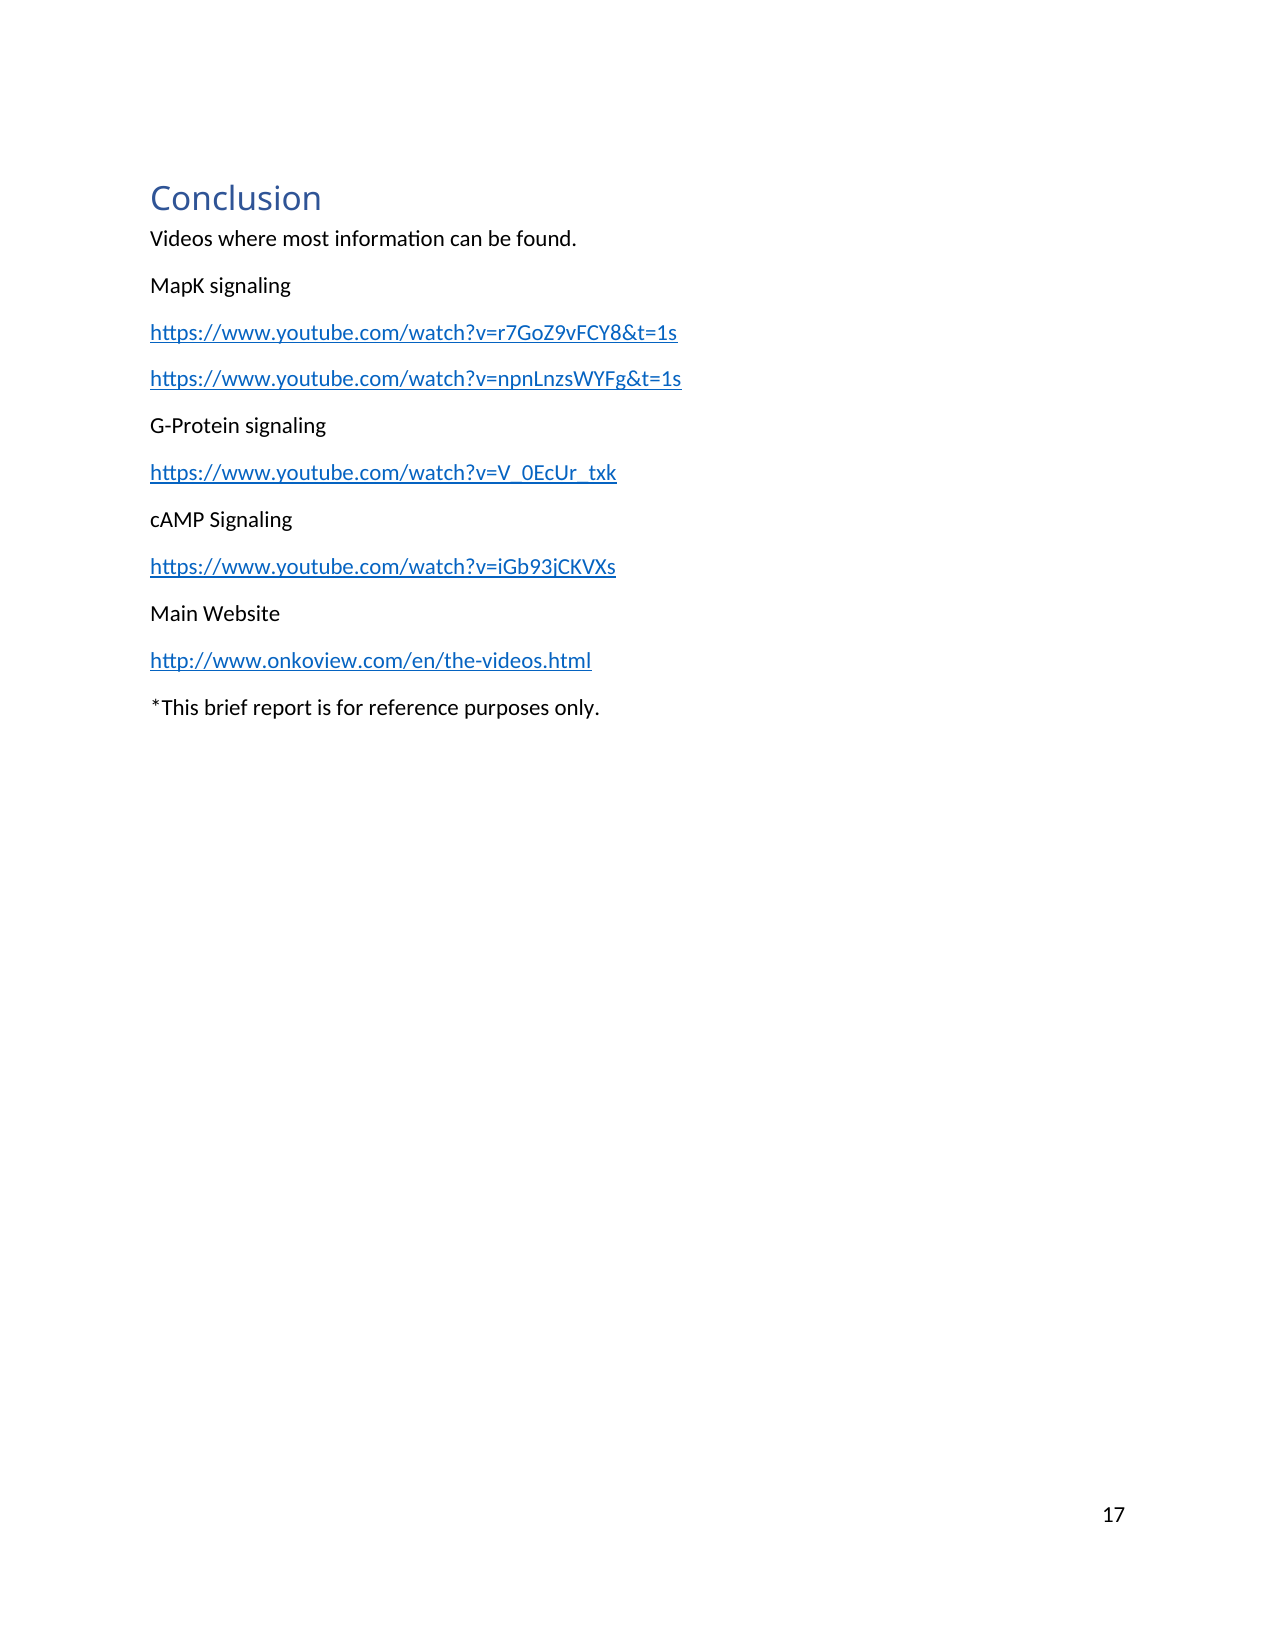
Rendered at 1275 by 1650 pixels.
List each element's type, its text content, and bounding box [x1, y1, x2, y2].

text https://www.youtube.com/watch?v=iGb93jCKVXs [150, 552, 1125, 580]
text https://www.youtube.com/watch?v=r7GoZ9vFCY8&t=1s [150, 318, 1125, 346]
text MapK signaling [150, 271, 1125, 299]
text https://www.youtube.com/watch?v=npnLnzsWYFg&t=1s [150, 364, 1125, 393]
text https://www.youtube.com/watch?v=V_0EcUr_txk [150, 458, 1125, 486]
text Videos where most information can be found. [150, 224, 1125, 252]
text Main Website [150, 599, 1125, 627]
text http://www.onkoview.com/en/the-videos.html [150, 646, 1125, 674]
text G-Protein signaling [150, 411, 1125, 439]
text cAMP Signaling [150, 505, 1125, 533]
subtitle Conclusion [150, 175, 1125, 220]
text *This brief report is for reference purposes only. [150, 693, 1125, 721]
